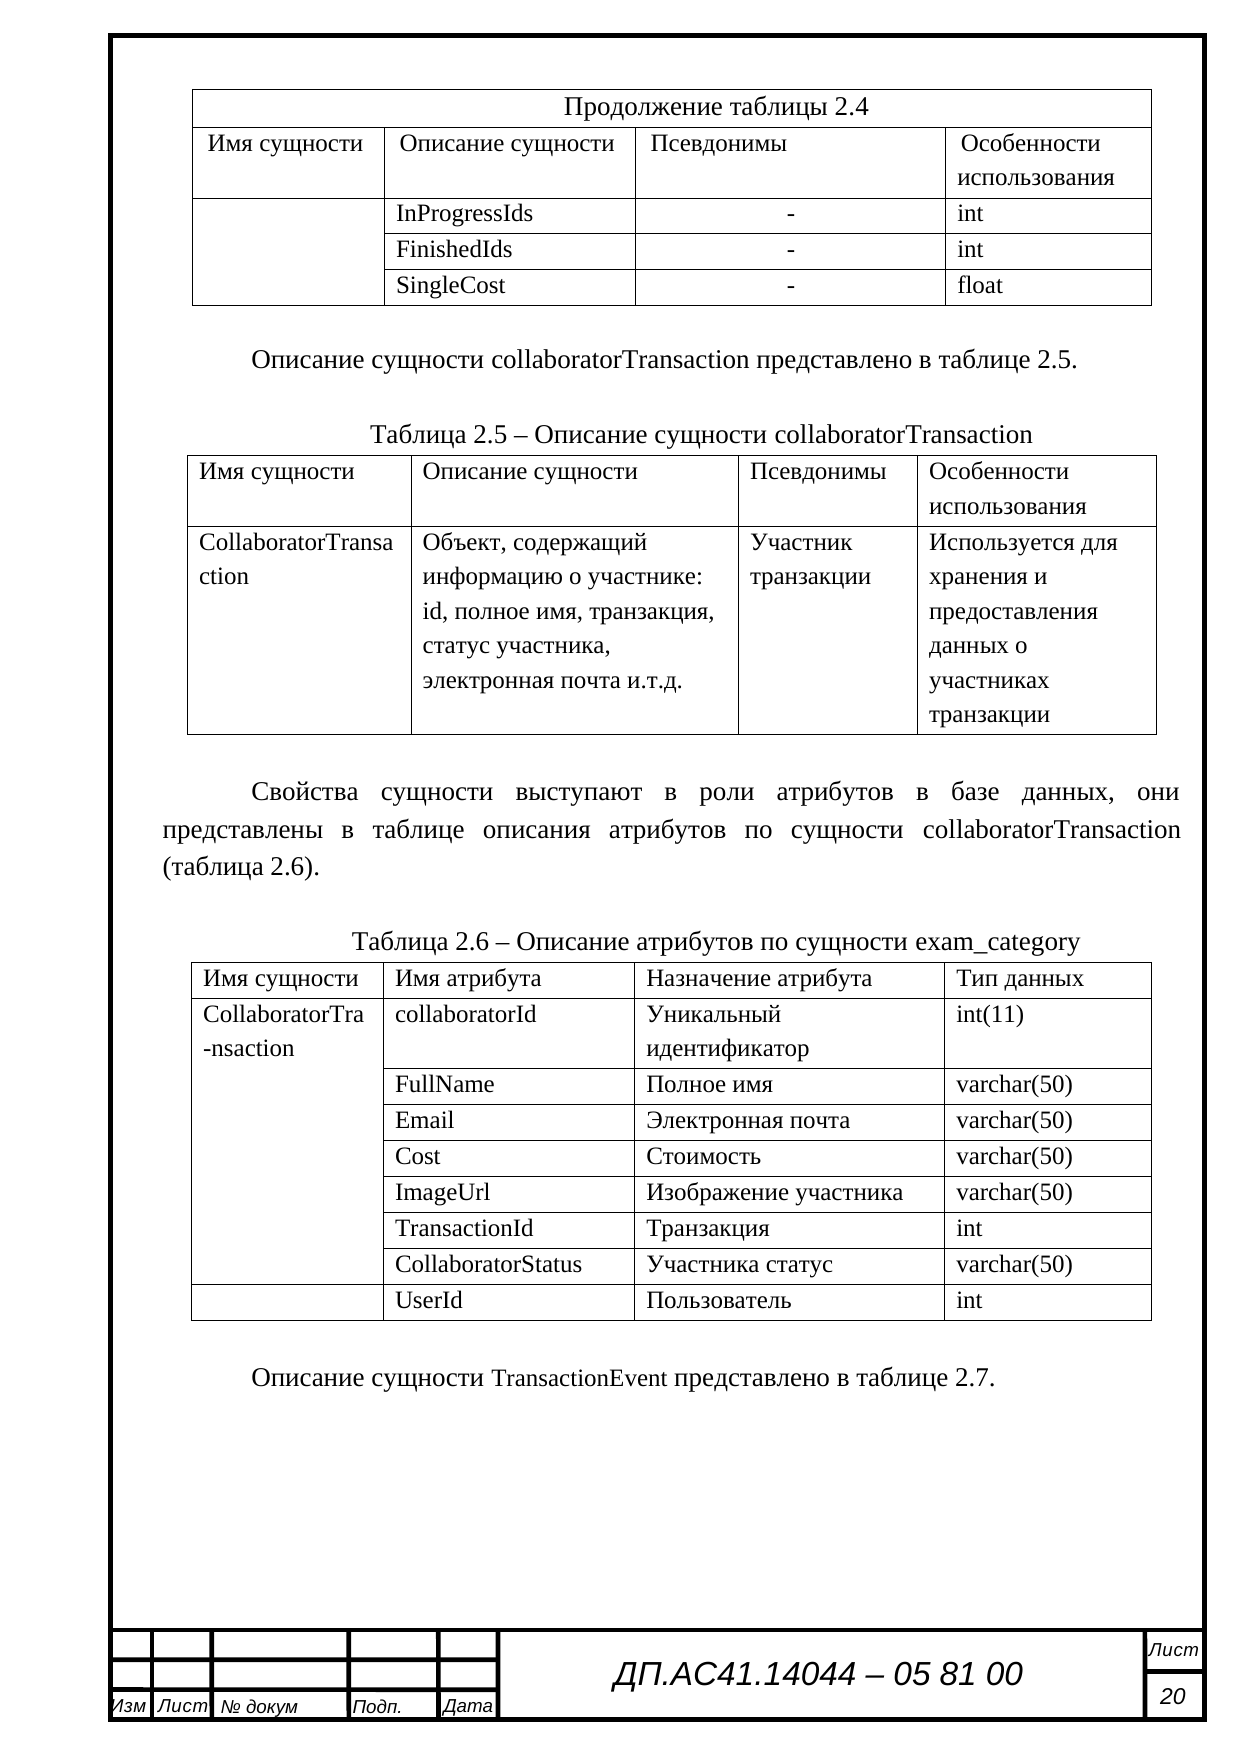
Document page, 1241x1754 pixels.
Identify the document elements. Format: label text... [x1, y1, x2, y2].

table_cell [193, 199, 384, 305]
table_cell InProgressIds [385, 199, 635, 233]
table_cell Изображение участника [635, 1177, 944, 1212]
table_cell Псевдонимы [636, 128, 945, 197]
table_cell Полное имя [635, 1069, 944, 1104]
table_cell int [945, 1213, 1151, 1248]
table_cell ImageUrl [384, 1177, 634, 1212]
table_cell Участник транзакции [739, 527, 917, 734]
text Таблица 2.6 – Описание атрибутов по сущности exam_category [162, 924, 1181, 956]
table_cell Используется для хранения и предоставления данных о участниках транзакции [918, 527, 1156, 734]
table_cell - [636, 234, 945, 269]
table_cell Транзакция [635, 1213, 944, 1248]
table_cell FinishedIds [385, 234, 635, 269]
table_cell Объект, содержащий информацию о участнике: id, полное имя, транзакция, статус участника, электронная почта и.т.д. [412, 527, 738, 734]
table_cell varchar(50) [945, 1141, 1151, 1176]
table_cell Особенности использования [946, 128, 1151, 197]
table_cell int [946, 234, 1151, 269]
table_cell Email [384, 1105, 634, 1140]
table_header Имя сущности [192, 963, 383, 998]
table_cell - [636, 270, 945, 305]
table_cell CollaboratorTra-nsaction [192, 999, 383, 1284]
table_cell int(11) [945, 999, 1151, 1068]
table_cell varchar(50) [945, 1249, 1151, 1284]
table_header Имя сущности [188, 456, 411, 526]
table_header Особенности использования [918, 456, 1156, 526]
table_cell int [946, 199, 1151, 233]
table_cell TransactionId [384, 1213, 634, 1248]
text Таблица 2.5 – Описание сущности collaboratorTransaction [162, 418, 1152, 449]
table_cell varchar(50) [945, 1069, 1151, 1104]
table_cell Участника статус [635, 1249, 944, 1284]
table_header Имя атрибута [384, 963, 634, 998]
table_cell Имя сущности [193, 128, 384, 197]
table_cell - [636, 199, 945, 233]
text Свойства сущности выступают в роли атрибутов в базе данных, они представлены в таблице описания атрибутов по сущности collaboratorTransaction (таблица 2.6). [162, 775, 1181, 881]
table_cell Cost [384, 1141, 634, 1176]
table_cell UserId [384, 1285, 634, 1320]
table_cell Пользователь [635, 1285, 944, 1320]
table_cell Уникальный идентификатор [635, 999, 944, 1068]
table_cell collaboratorId [384, 999, 634, 1068]
table_header Тип данных [945, 963, 1151, 998]
table_cell CollaboratorStatus [384, 1249, 634, 1284]
table_cell int [945, 1285, 1151, 1320]
table_cell Продолжение таблицы 2.4 [193, 90, 1151, 127]
table_header Назначение атрибута [635, 963, 944, 998]
table_cell [192, 1285, 383, 1320]
table_cell CollaboratorTransaction [188, 527, 411, 734]
table_cell varchar(50) [945, 1105, 1151, 1140]
table_cell Электронная почта [635, 1105, 944, 1140]
table_header Псевдонимы [739, 456, 917, 526]
table_cell float [946, 270, 1151, 305]
table_cell FullName [384, 1069, 634, 1104]
table_cell varchar(50) [945, 1177, 1151, 1212]
table_cell Стоимость [635, 1141, 944, 1176]
table_cell Описание сущности [385, 128, 635, 197]
table_header Описание сущности [412, 456, 738, 526]
table_cell SingleCost [385, 270, 635, 305]
text Описание сущности collaboratorTransaction представлено в таблице 2.5. [162, 343, 1181, 375]
text Описание сущности TransactionEvent представлено в таблице 2.7. [162, 1361, 1181, 1392]
